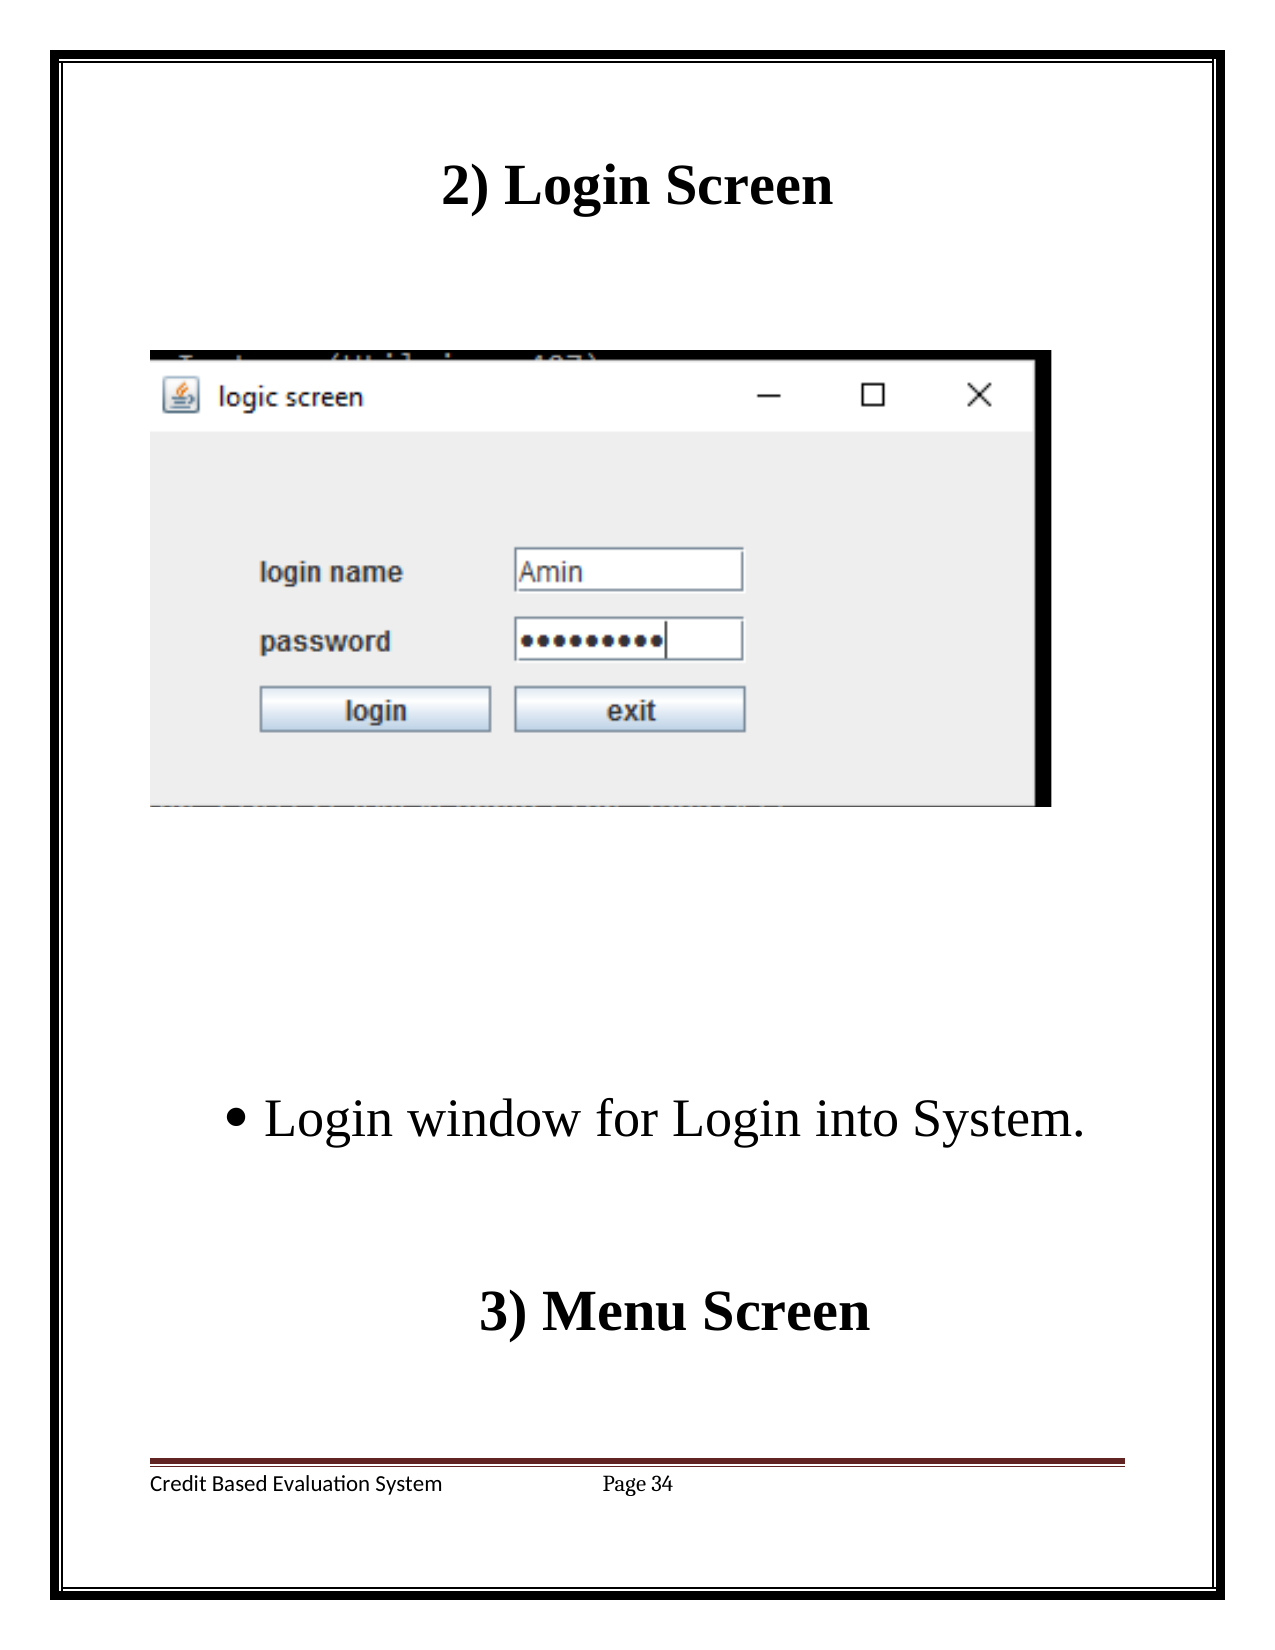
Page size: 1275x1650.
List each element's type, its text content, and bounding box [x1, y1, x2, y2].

list 3) Menu Screen [225, 1276, 1125, 1343]
picture [150, 350, 1052, 807]
text 2) Login Screen [150, 150, 1125, 217]
list Login window for Login into System. [187, 1086, 1125, 1148]
